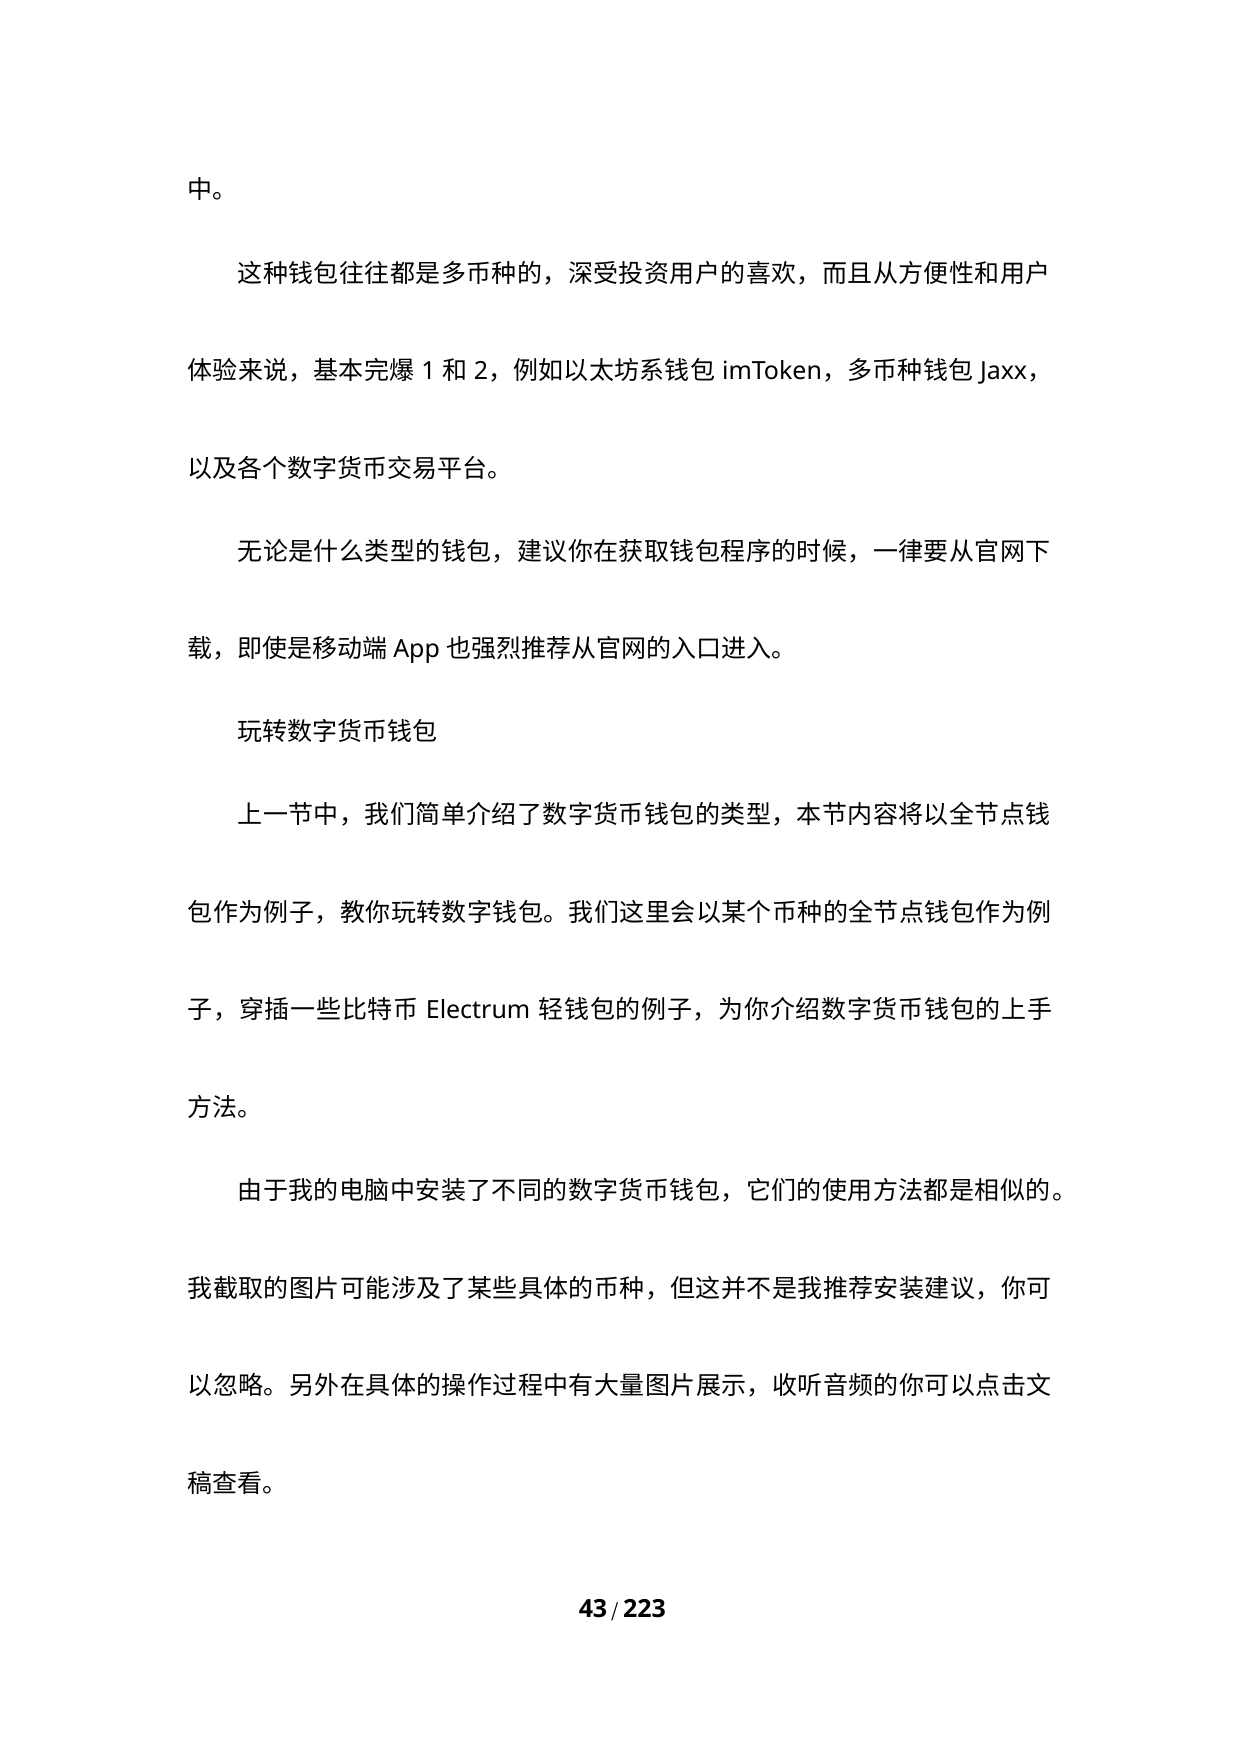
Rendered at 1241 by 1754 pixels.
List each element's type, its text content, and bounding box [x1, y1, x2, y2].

text 由于我的电脑中安装了不同的数字货币钱包，它们的使用方法都是相似的。我截取的图片可能涉及了某些具体的币种，但这并不是我推荐安装建议，你可以忽略。另外在具体的操作过程中有大量图片展示，收听音频的你可以点击文稿查看。 [187, 1156, 1053, 1514]
text 玩转数字货币钱包 [187, 697, 1053, 762]
text 上一节中，我们简单介绍了数字货币钱包的类型，本节内容将以全节点钱包作为例子，教你玩转数字钱包。我们这里会以某个币种的全节点钱包作为例子，穿插一些比特币 Electrum 轻钱包的例子，为你介绍数字货币钱包的上手方法。 [187, 781, 1053, 1138]
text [187, 156, 1053, 221]
text 这种钱包往往都是多币种的，深受投资用户的喜欢，而且从方便性和用户体验来说，基本完爆 1 和 2，例如以太坊系钱包 imToken，多币种钱包 Jaxx，以及各个数字货币交易平台。 [187, 239, 1053, 499]
text 无论是什么类型的钱包，建议你在获取钱包程序的时候，一律要从官网下载，即使是移动端 App 也强烈推荐从官网的入口进入。 [187, 517, 1053, 679]
